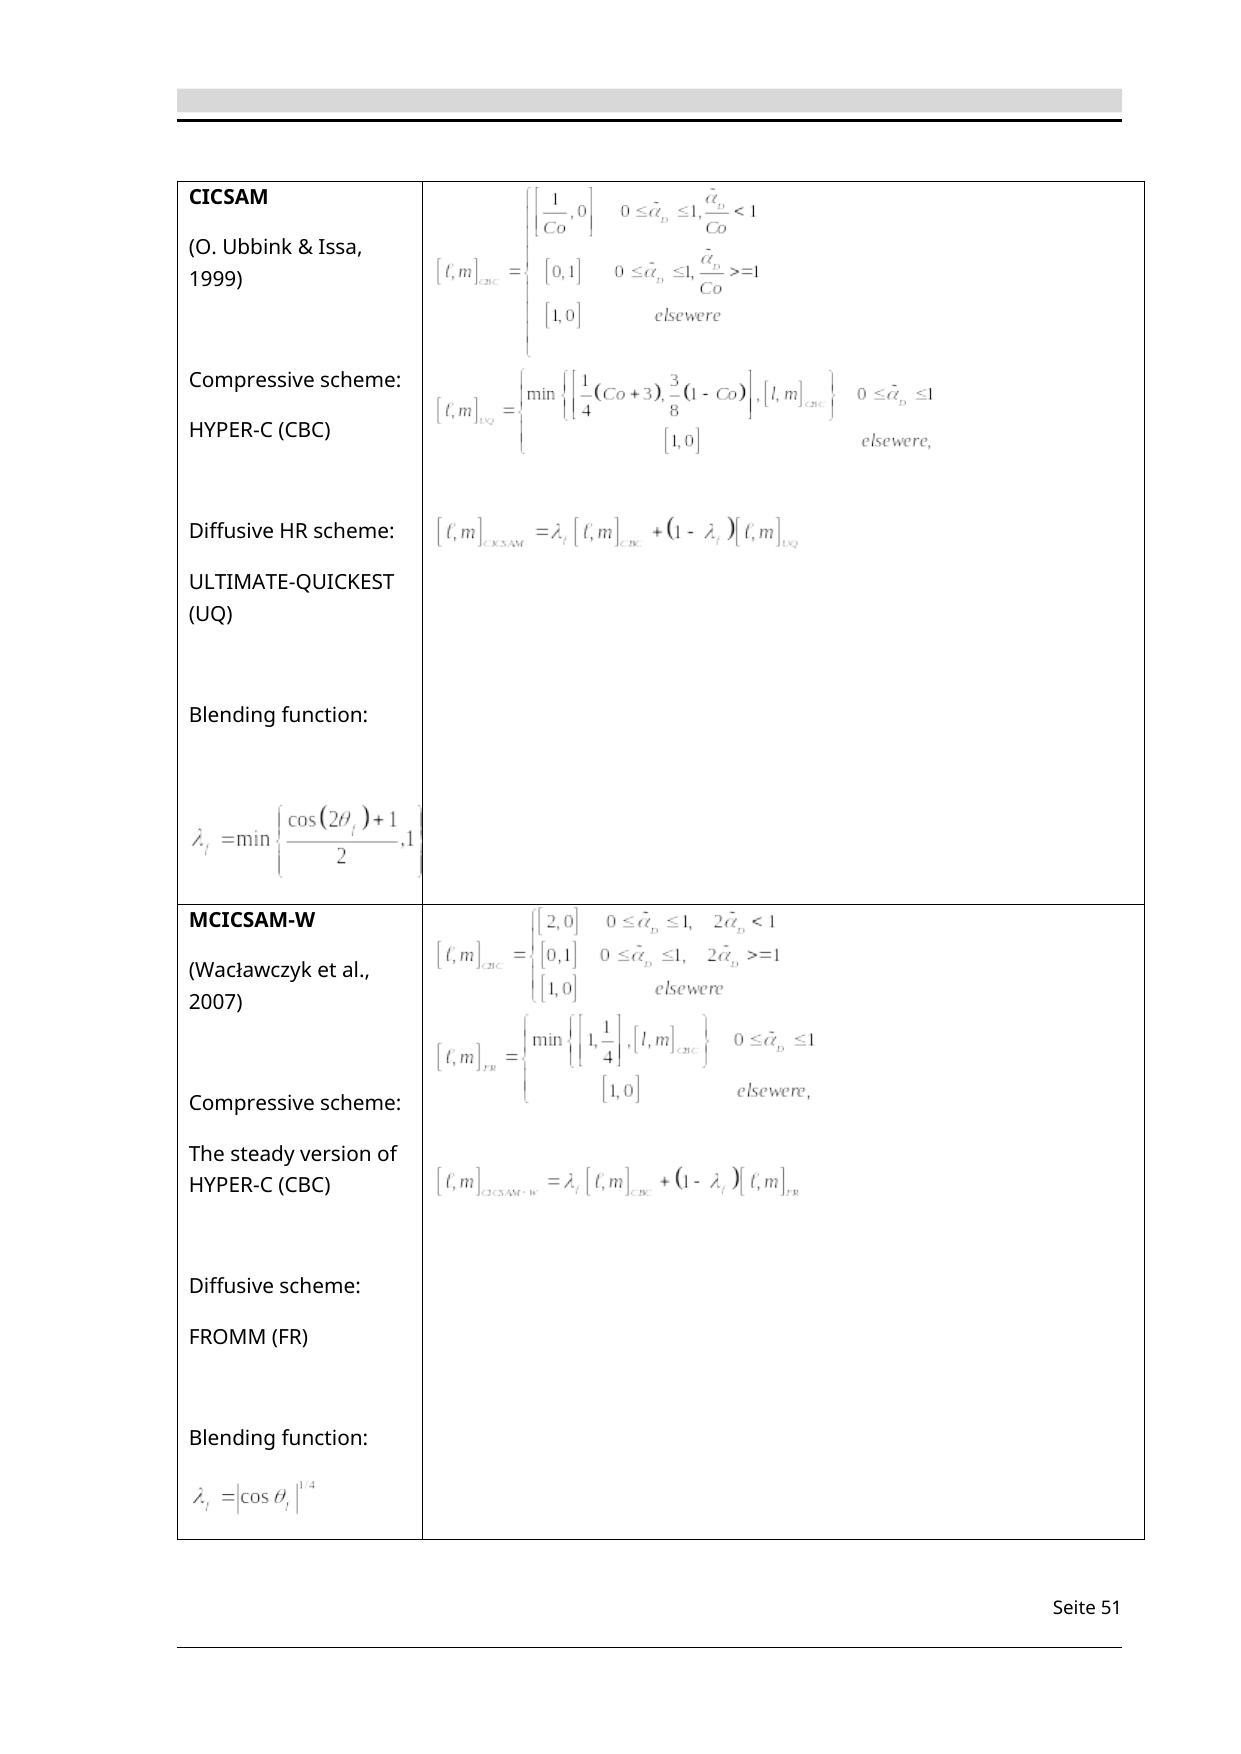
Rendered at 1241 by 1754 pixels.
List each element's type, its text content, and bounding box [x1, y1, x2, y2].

table_cell MCICSAM-W (Wacławczyk et al., 2007) Compressive scheme: The steady version of HYPER-C (CBC) Diffusive scheme: FROMM (FR) Blending function: [178, 905, 422, 1539]
table_cell [423, 182, 1144, 904]
table_cell [423, 905, 1144, 1539]
table_cell CICSAM (O. Ubbink & Issa, 1999) Compressive scheme: HYPER-C (CBC) Diffusive HR scheme: ULTIMATE-QUICKEST (UQ) Blending function: [178, 182, 422, 904]
